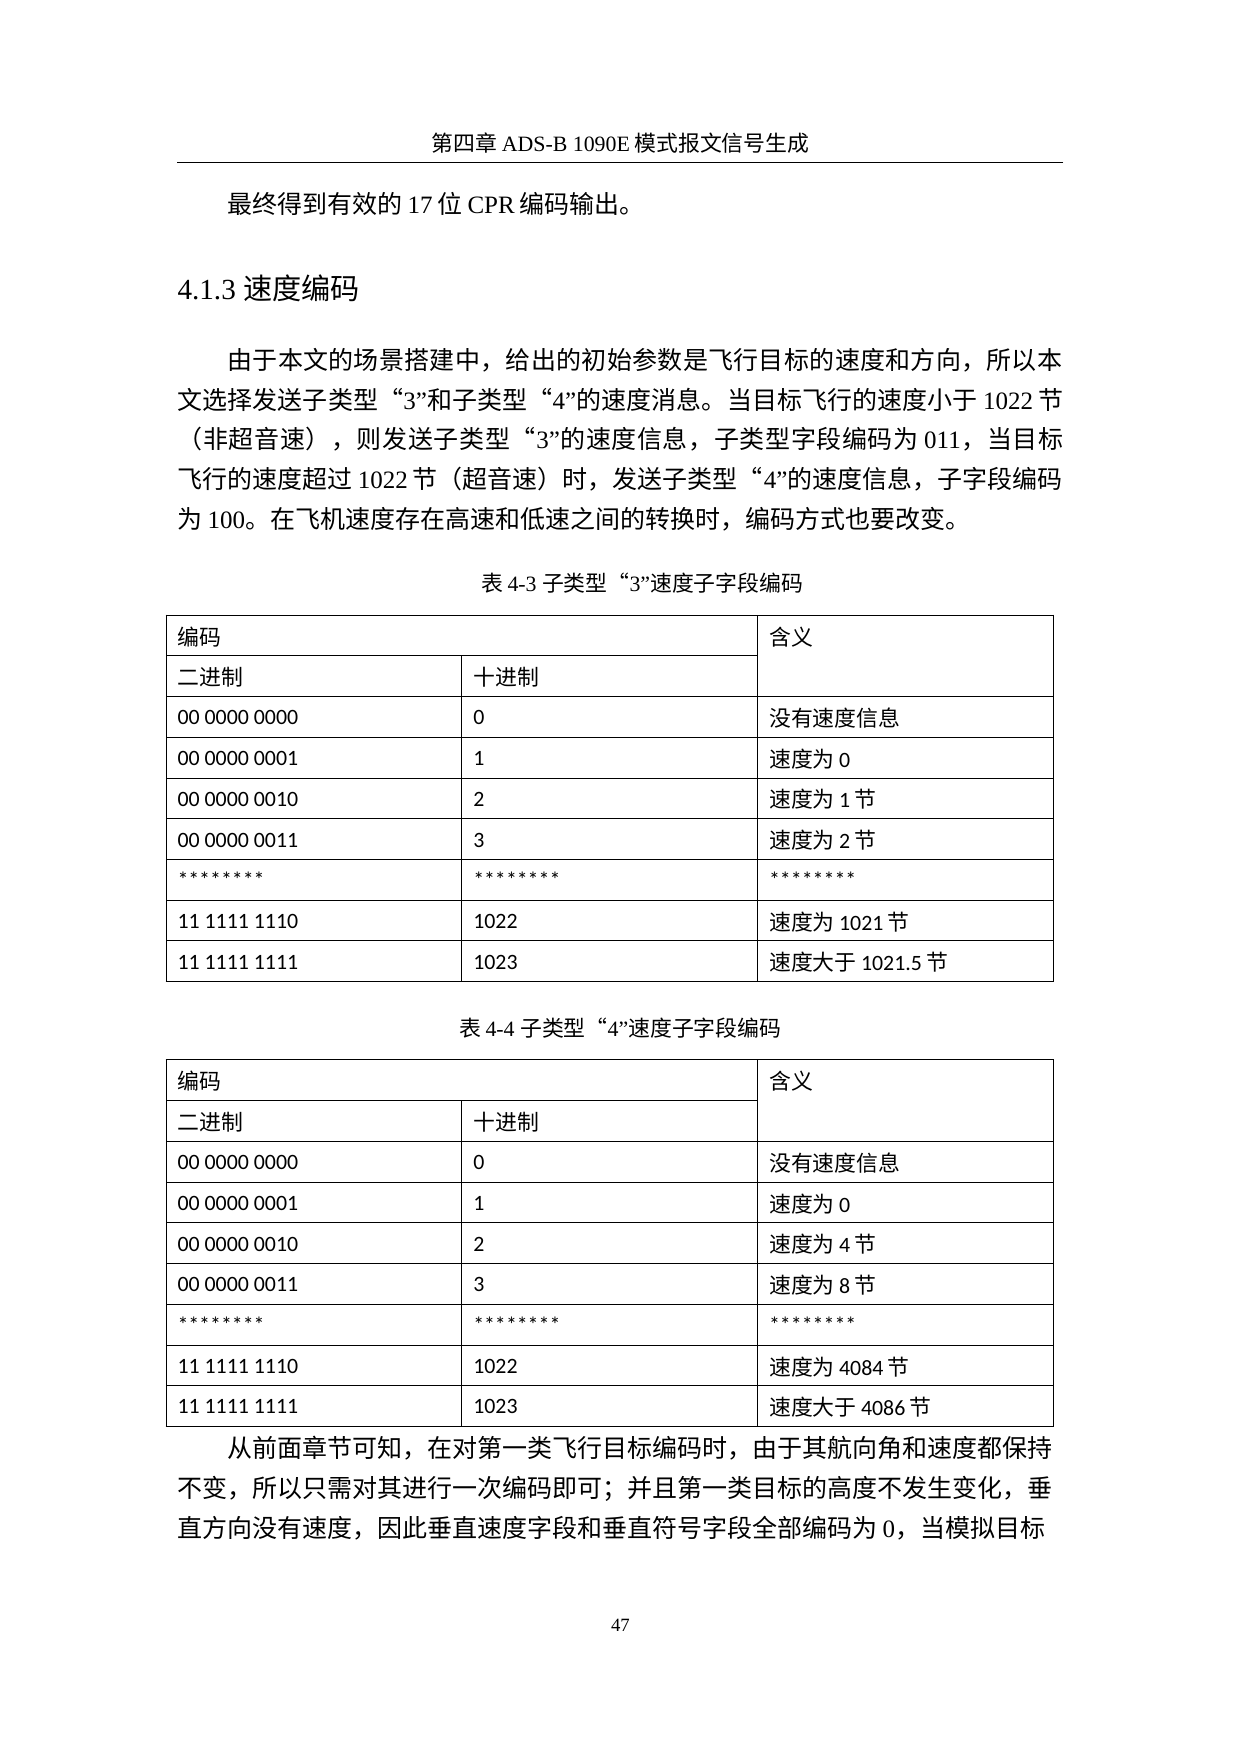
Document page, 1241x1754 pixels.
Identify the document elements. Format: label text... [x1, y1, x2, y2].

table_cell 3 [462, 819, 757, 859]
table_cell ******** [167, 860, 461, 900]
table_cell 速度为8节 [758, 1264, 1053, 1304]
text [177, 1427, 1063, 1546]
table_cell ******** [462, 1305, 757, 1344]
table_cell 十进制 [462, 656, 757, 696]
table_cell 速度大于1021.5节 [758, 941, 1053, 981]
table_cell 11 1111 1110 [167, 1346, 461, 1385]
table_cell 速度为4节 [758, 1223, 1053, 1263]
table_cell 1022 [462, 1346, 757, 1385]
table_cell 00 0000 0001 [167, 738, 461, 777]
table_cell 没有速度信息 [758, 697, 1053, 737]
table_cell 00 0000 0000 [167, 697, 461, 737]
table_cell 00 0000 0000 [167, 1142, 461, 1182]
table_cell 2 [462, 779, 757, 818]
table_cell 00 0000 0010 [167, 1223, 461, 1263]
table_cell 0 [462, 1142, 757, 1182]
table_cell ******** [758, 1305, 1053, 1344]
table_cell ******** [462, 860, 757, 900]
table_cell 00 0000 0010 [167, 779, 461, 818]
table_header 含义 [758, 1060, 1053, 1141]
table_cell 1 [462, 1183, 757, 1222]
table_cell ******** [758, 860, 1053, 900]
table_cell 1023 [462, 1386, 757, 1426]
table_cell 3 [462, 1264, 757, 1304]
table_cell 速度为1节 [758, 779, 1053, 818]
table_header 含义 [758, 616, 1053, 696]
table_cell 速度为2节 [758, 819, 1053, 859]
table_cell 速度为0 [758, 738, 1053, 777]
table_cell 速度大于4086节 [758, 1386, 1053, 1426]
text 表4-4 子类型“4”速度子字段编码 [177, 1007, 1063, 1047]
table_cell 11 1111 1111 [167, 941, 461, 981]
table_cell 11 1111 1110 [167, 901, 461, 940]
table_cell 没有速度信息 [758, 1142, 1053, 1182]
table_cell 速度为1021节 [758, 901, 1053, 940]
table_cell 11 1111 1111 [167, 1386, 461, 1426]
text 表4-3 子类型“3”速度子字段编码 [177, 562, 1063, 602]
table_cell 1022 [462, 901, 757, 940]
table_cell 速度为4084节 [758, 1346, 1053, 1385]
table_cell 00 0000 0011 [167, 819, 461, 859]
table_cell 1 [462, 738, 757, 777]
table_cell 二进制 [167, 1101, 461, 1141]
table_cell 00 0000 0011 [167, 1264, 461, 1304]
table_cell 二进制 [167, 656, 461, 696]
table_cell 0 [462, 697, 757, 737]
table_cell 速度为0 [758, 1183, 1053, 1222]
table_cell ******** [167, 1305, 461, 1344]
text 4.1.3 速度编码 [177, 247, 1063, 326]
table_cell 2 [462, 1223, 757, 1263]
table_cell 1023 [462, 941, 757, 981]
table_cell 00 0000 0001 [167, 1183, 461, 1222]
table_header 编码 [167, 1060, 757, 1100]
table_cell 十进制 [462, 1101, 757, 1141]
table_header 编码 [167, 616, 757, 655]
text 最终得到有效的17位CPR编码输出。 [177, 182, 1063, 222]
text 由于本文的场景搭建中，给出的初始参数是飞行目标的速度和方向，所以本文选择发送子类型“3”和子类型“4”的速度消息。当目标飞行的速度小于1022节（非超音速），则发送子类型“3”的速度信息，子类型字段编码为011，当目标飞行的速度超过1022节（超音速）时，发送子类型“4”的速度信息，子字段编码为100。在飞机速度存在高速和低速之间的转换时，编码方式也要改变。 [177, 339, 1063, 537]
